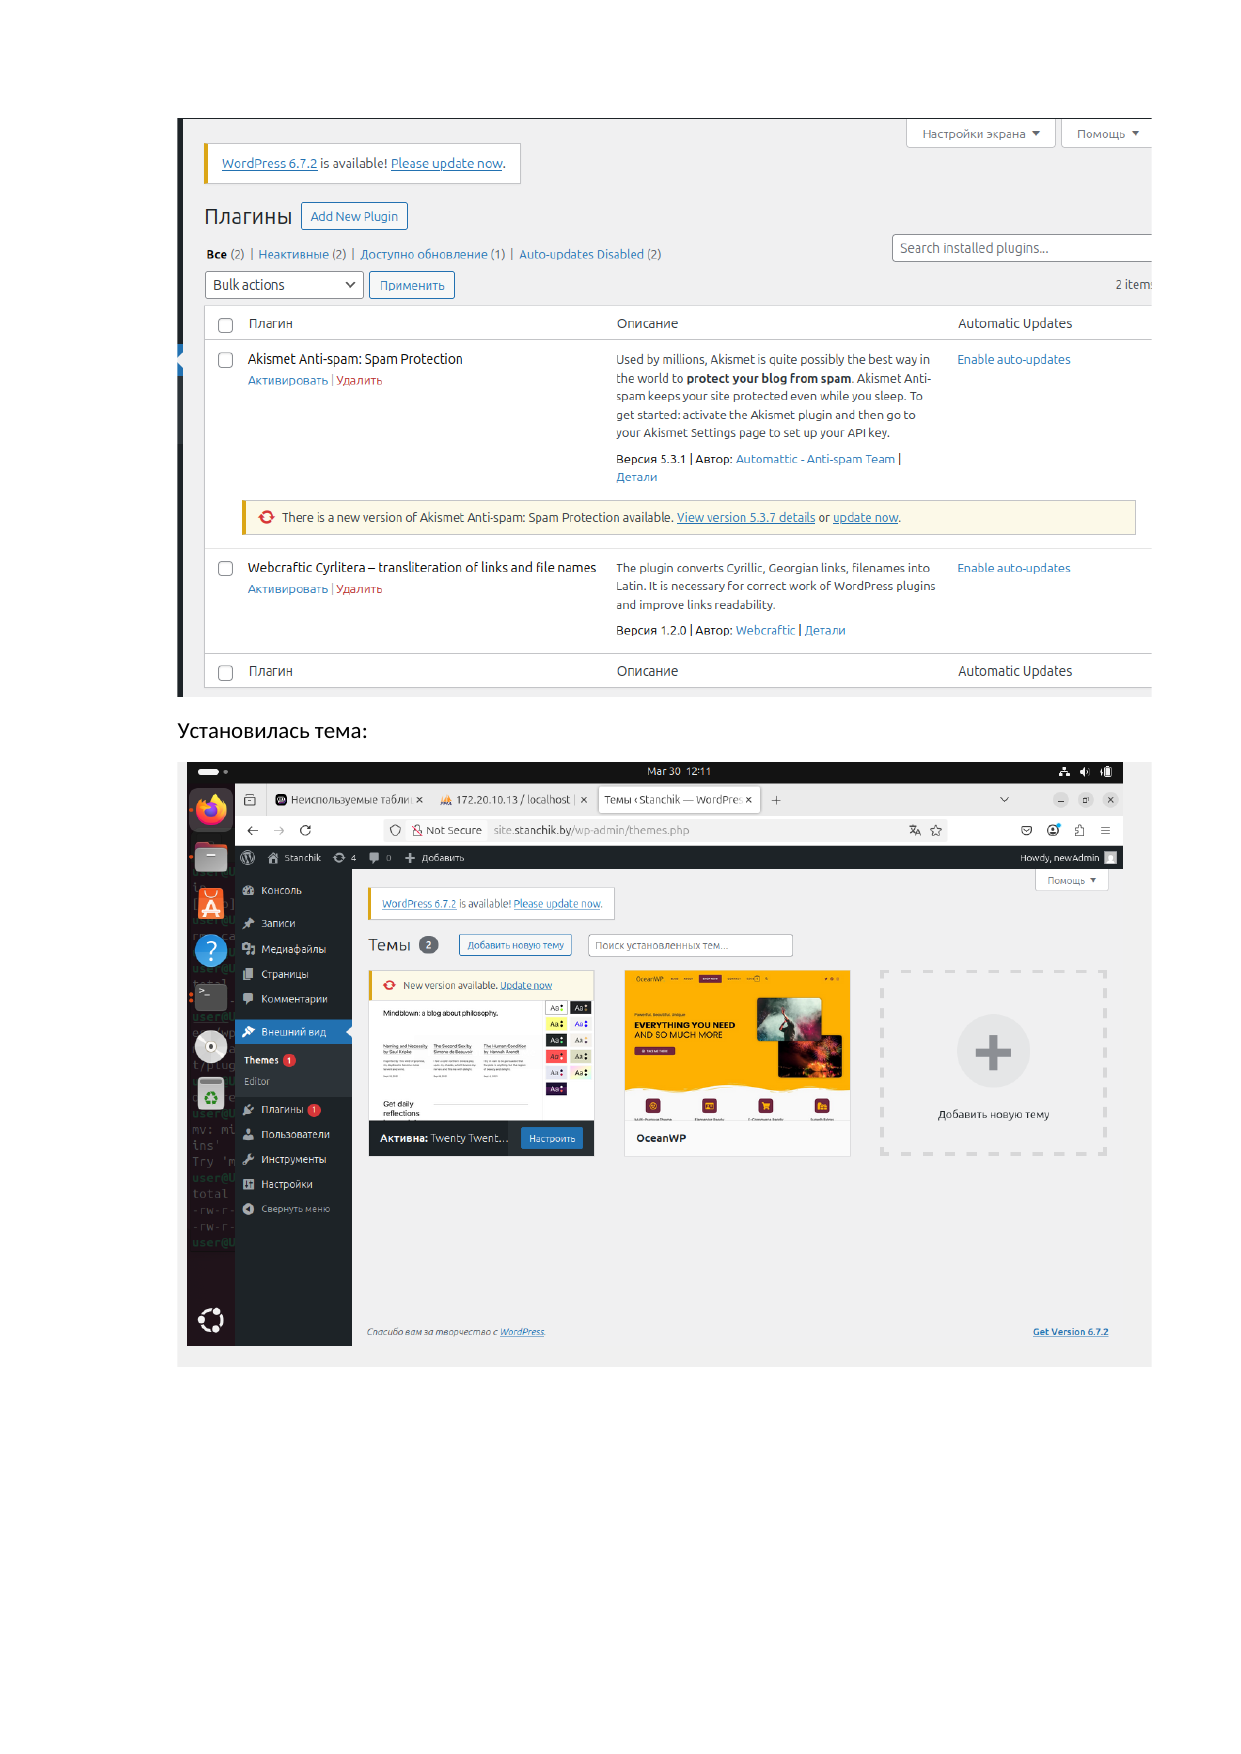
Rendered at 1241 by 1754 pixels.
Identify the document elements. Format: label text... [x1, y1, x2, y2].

text Установилась тема: [177, 716, 1152, 744]
picture [177, 118, 1152, 697]
picture [177, 762, 1152, 1367]
